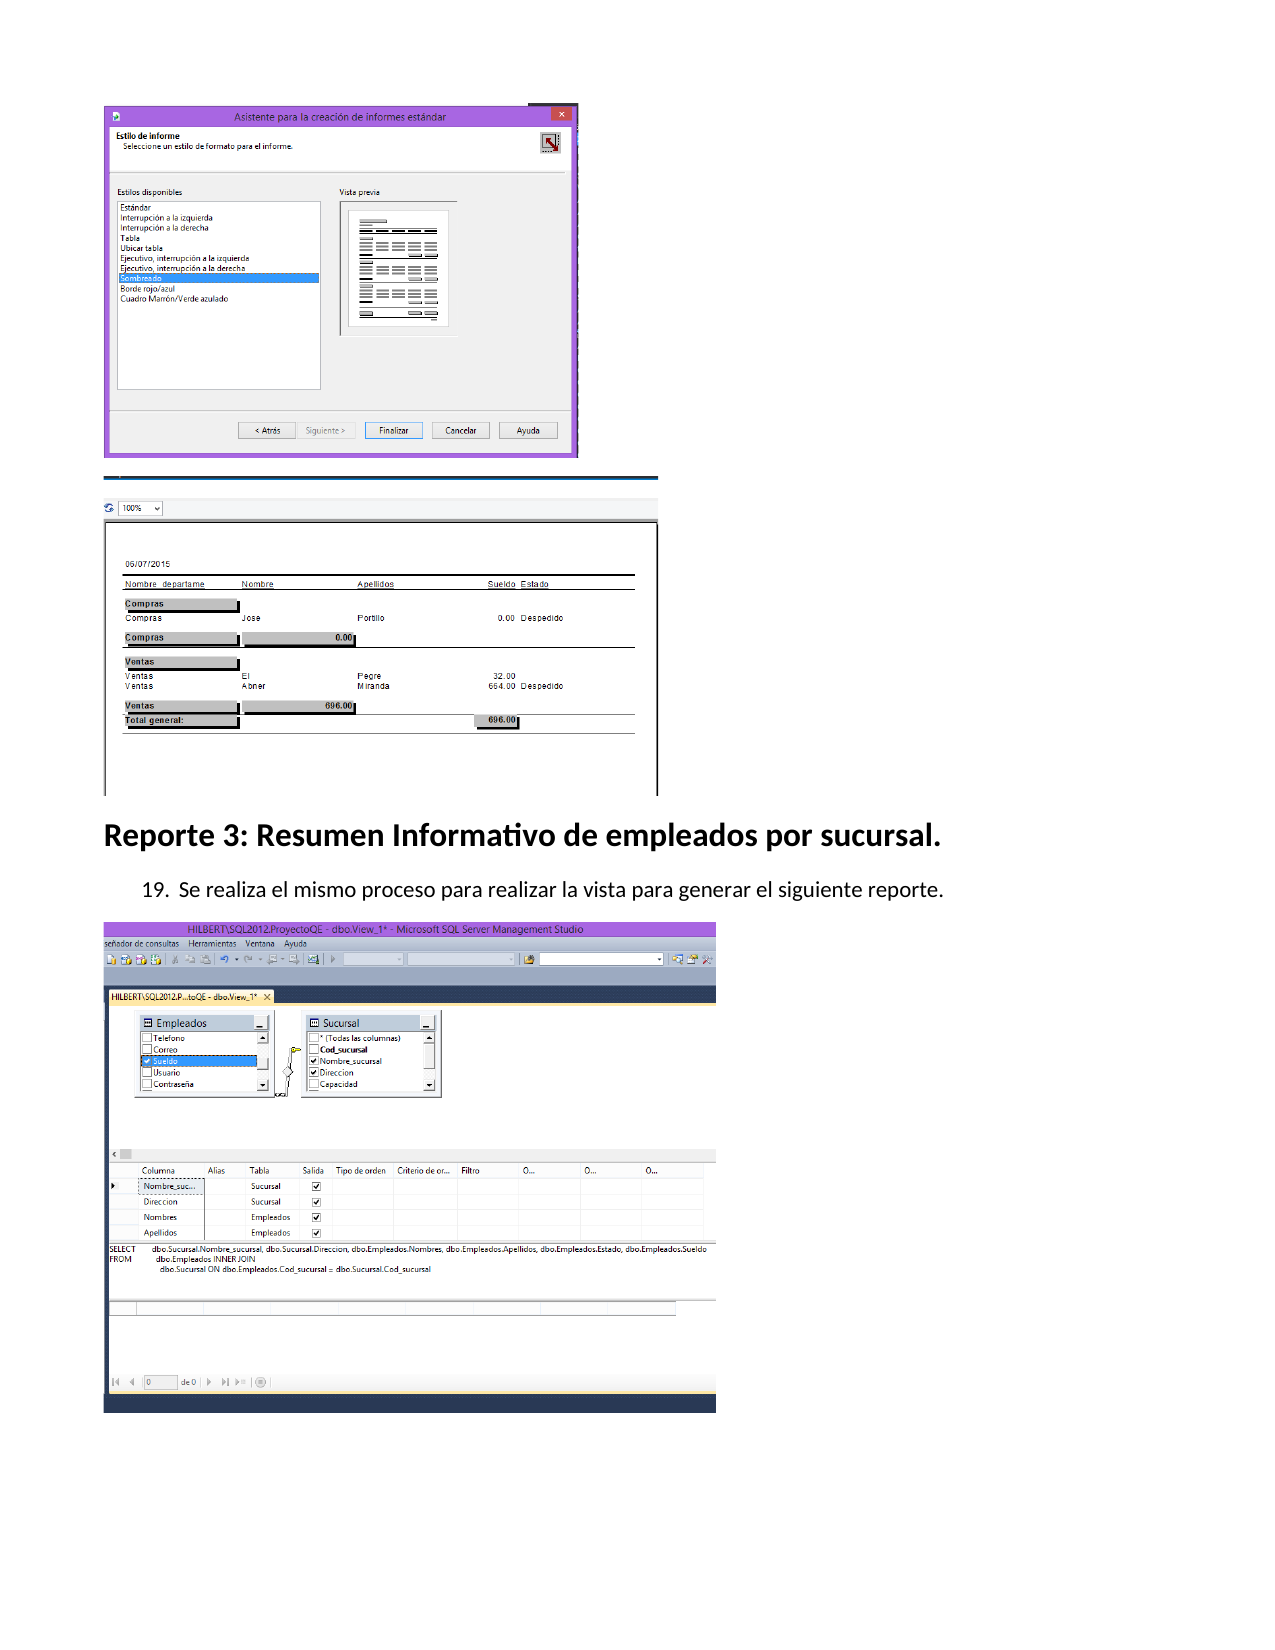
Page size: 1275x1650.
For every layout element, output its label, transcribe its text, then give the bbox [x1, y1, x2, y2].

picture [103, 476, 659, 796]
picture [103, 922, 716, 1413]
picture [103, 103, 579, 458]
text Reporte 3: Resumen Informativo de empleados por sucursal. [103, 814, 1196, 855]
list Se realiza el mismo proceso para realizar la vista para generar el siguiente reporte. [141, 875, 1196, 903]
